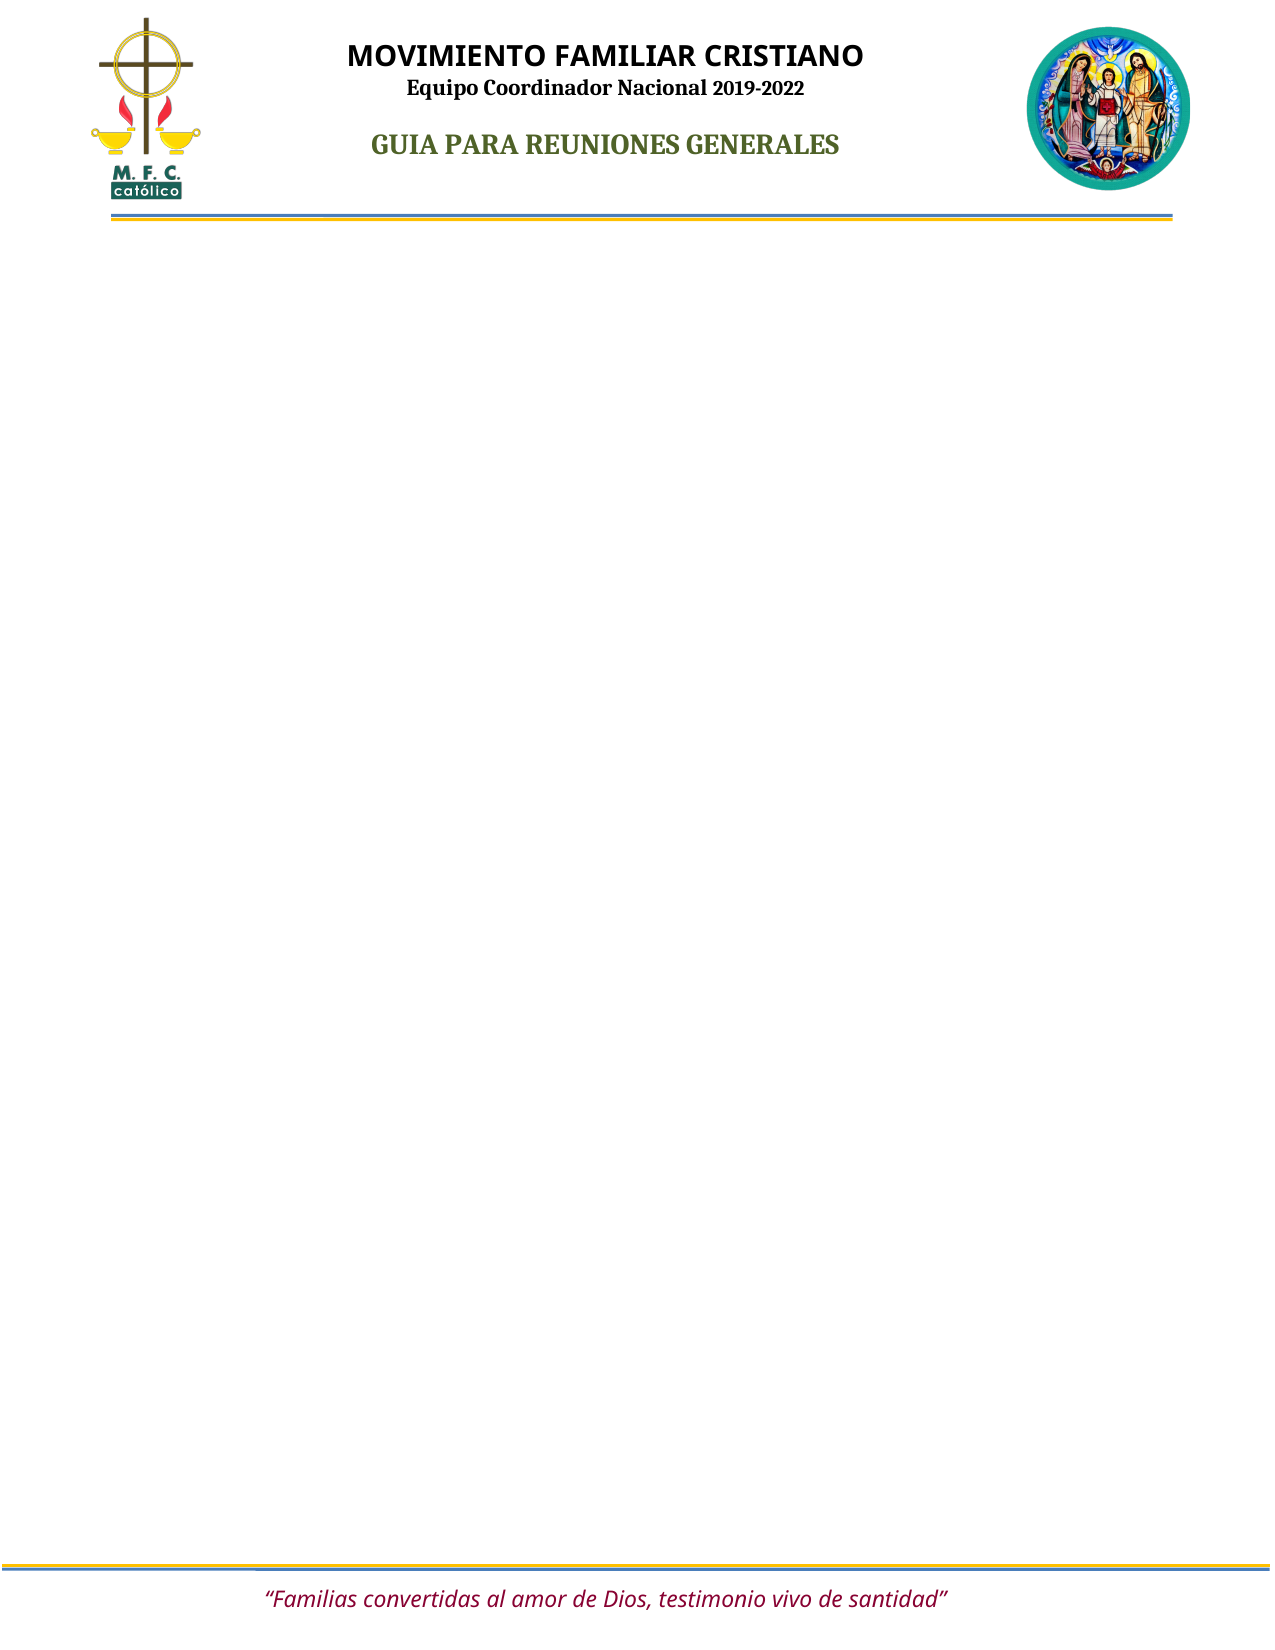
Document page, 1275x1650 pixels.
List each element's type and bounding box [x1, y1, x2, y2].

picture [1026, 26, 1191, 192]
picture [90, 16, 202, 201]
